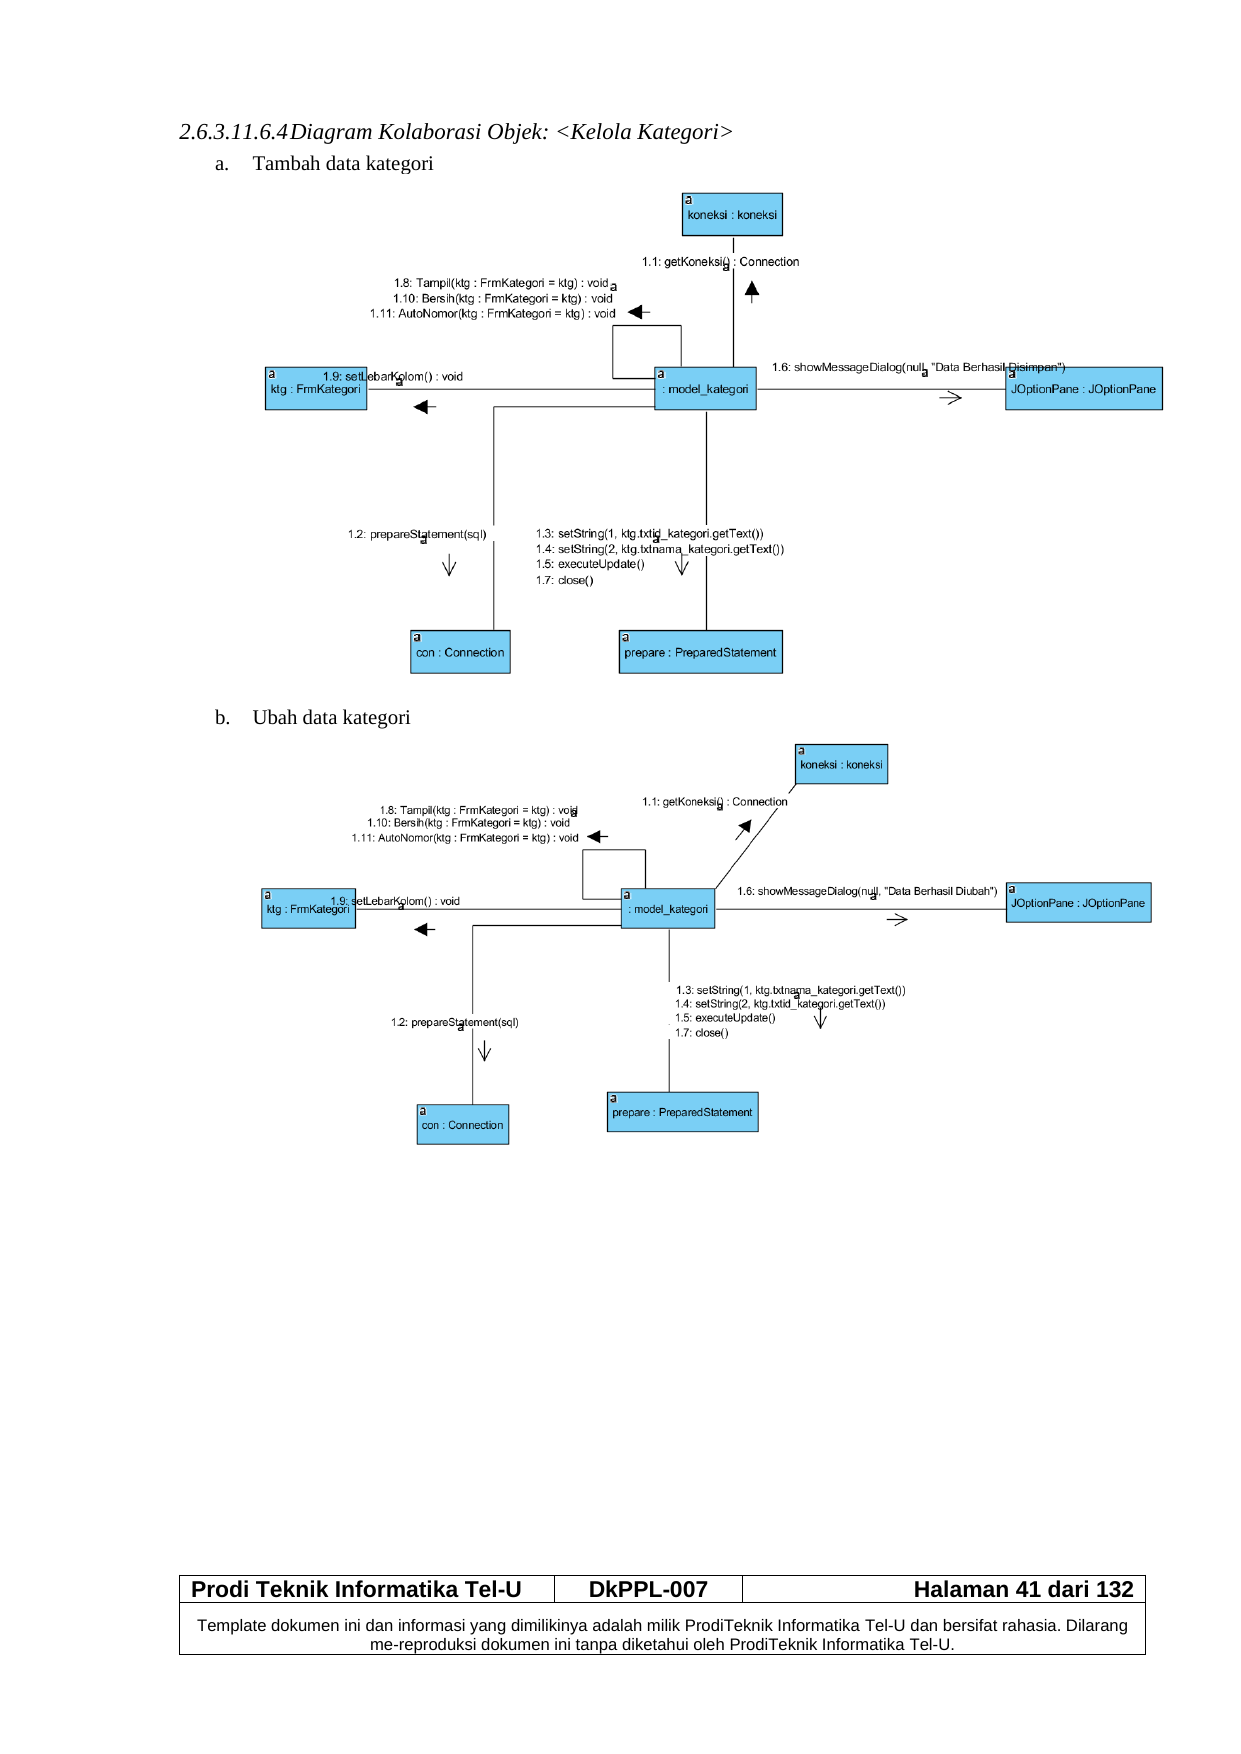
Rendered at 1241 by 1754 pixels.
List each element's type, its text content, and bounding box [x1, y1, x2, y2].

list Tambah data kategori [215, 151, 1122, 175]
subtitle Diagram Kolaborasi Objek: <Kelola Kategori> [179, 118, 1122, 144]
list Ubah data kategori [215, 705, 1122, 729]
picture [252, 174, 1193, 705]
picture [252, 729, 1193, 1185]
